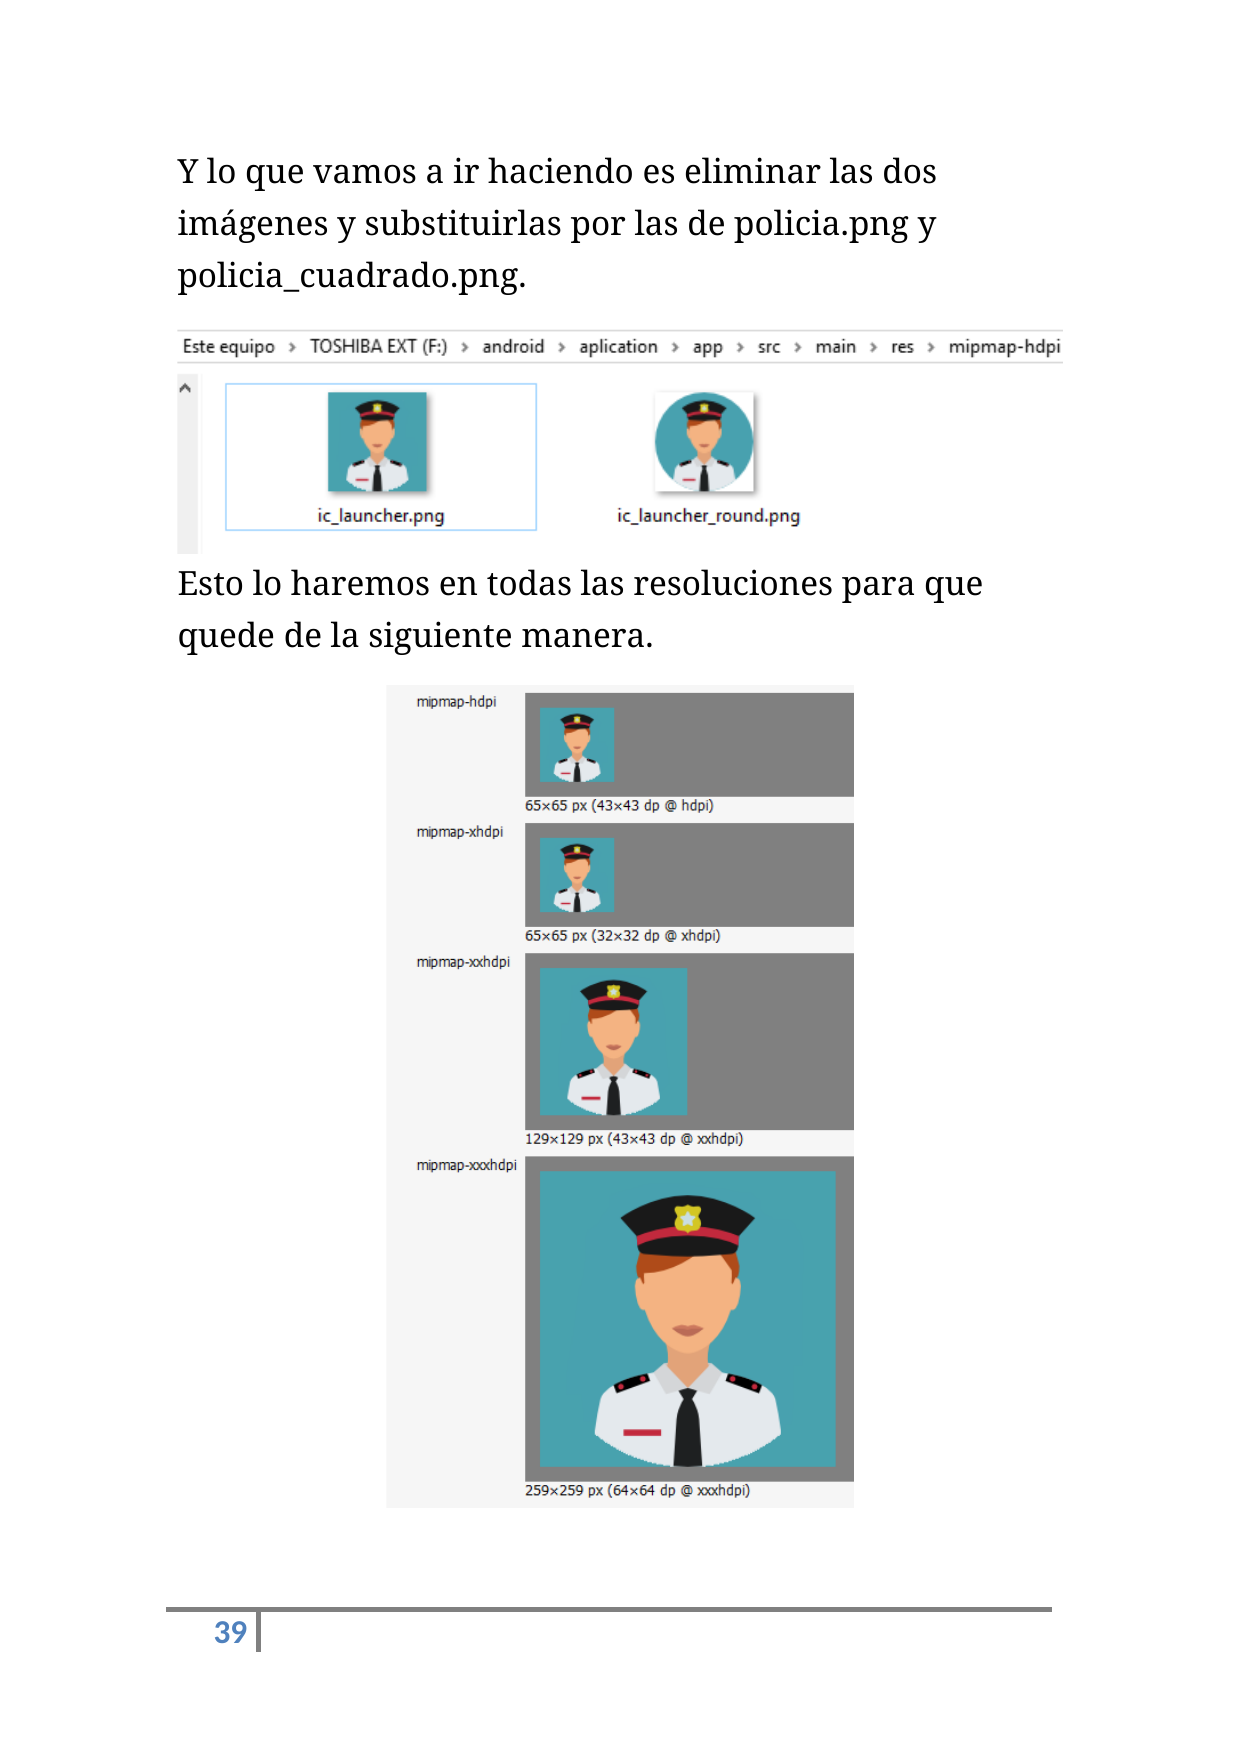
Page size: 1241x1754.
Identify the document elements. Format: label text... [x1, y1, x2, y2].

text Esto lo haremos en todas las resoluciones para que quede de la siguiente manera. [177, 554, 1063, 658]
picture [386, 685, 854, 1508]
picture [177, 325, 1063, 554]
text Y lo que vamos a ir haciendo es eliminar las dos imágenes y substituirlas por las de policia.png y policia_cuadrado.png. [177, 148, 1063, 297]
